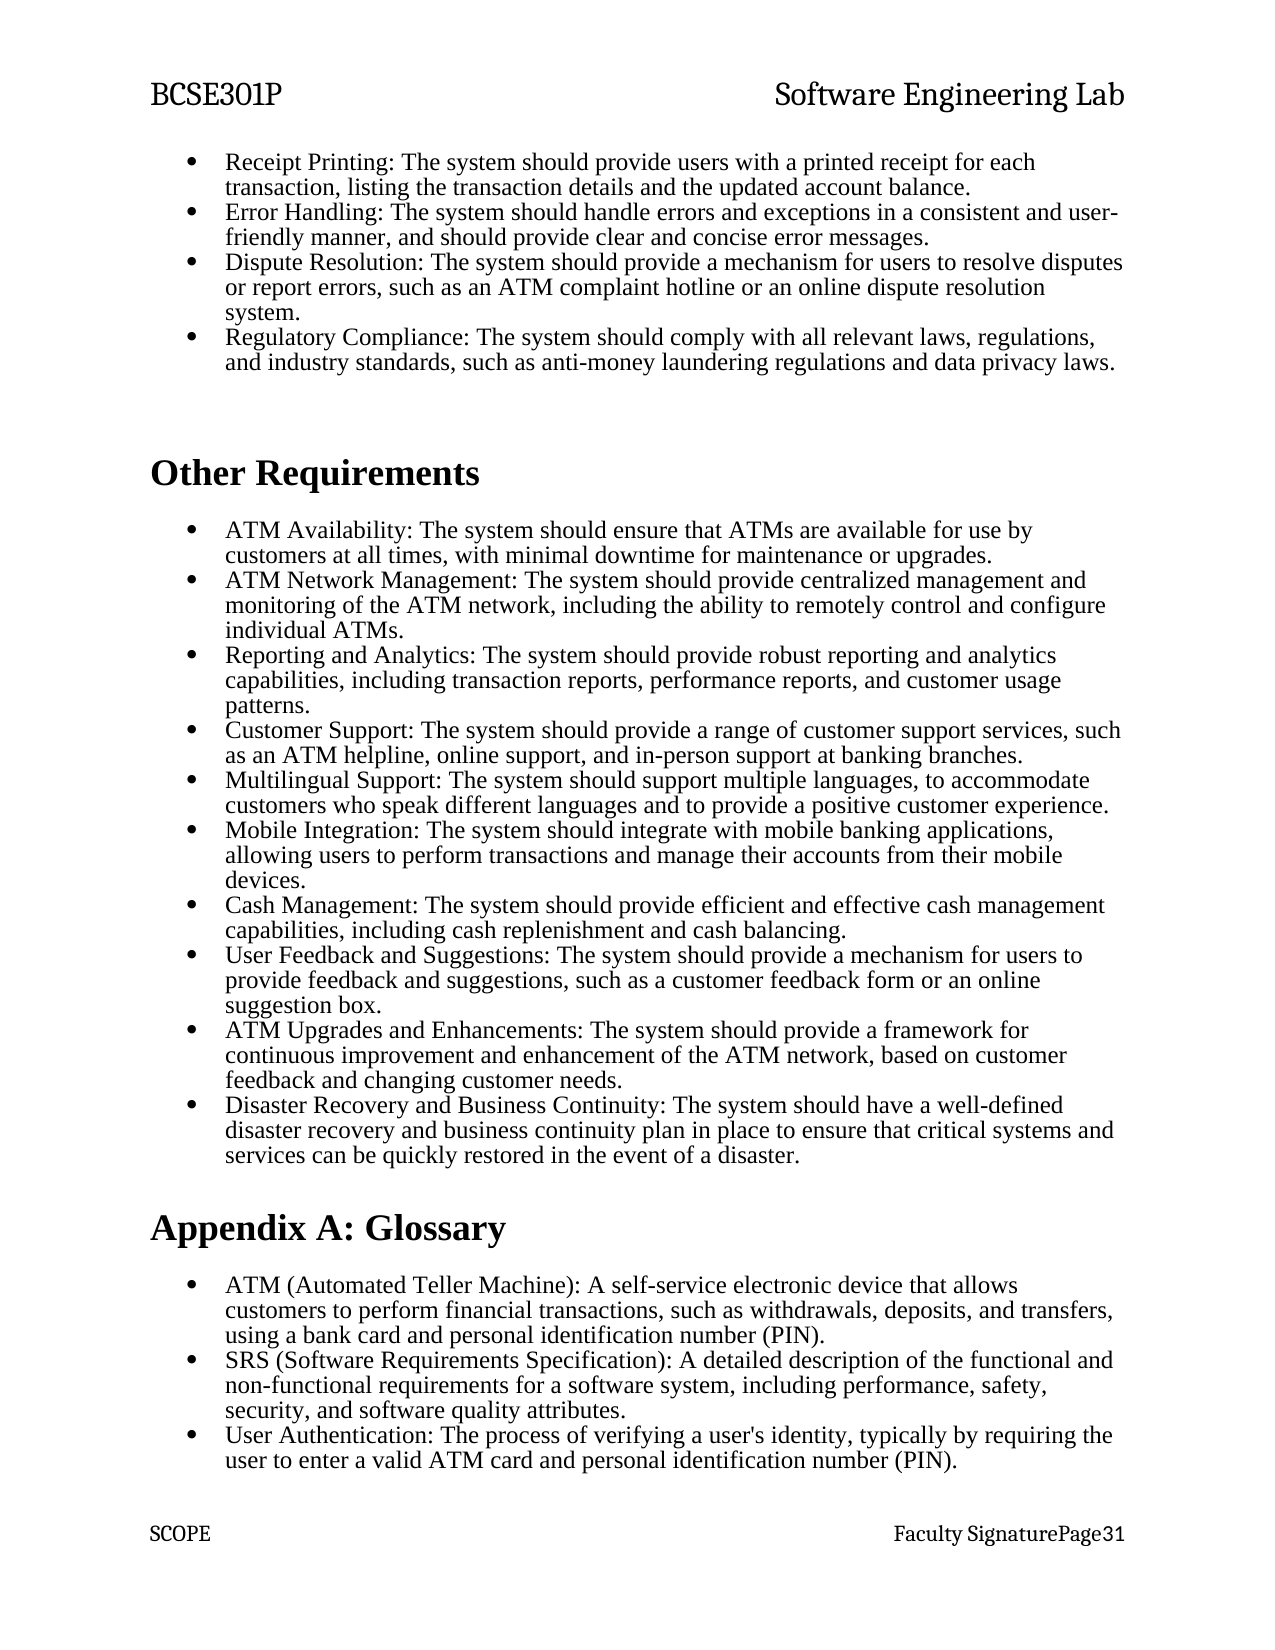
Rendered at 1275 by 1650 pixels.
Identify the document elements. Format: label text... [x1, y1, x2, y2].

list Error Handling: The system should handle errors and exceptions in a consistent and user-friendly manner, and should provide clear and concise error messages. [187, 200, 1125, 250]
list ATM (Automated Teller Machine): A self-service electronic device that allows customers to perform financial transactions, such as withdrawals, deposits, and transfers, using a bank card and personal identification number (PIN). [187, 1274, 1125, 1349]
subtitle Other Requirements [150, 450, 1125, 493]
list User Feedback and Suggestions: The system should provide a mechanism for users to provide feedback and suggestions, such as a customer feedback form or an online suggestion box. [187, 943, 1125, 1018]
list Receipt Printing: The system should provide users with a printed receipt for each transaction, listing the transaction details and the updated account balance. [187, 150, 1125, 200]
list Regulatory Compliance: The system should comply with all relevant laws, regulations, and industry standards, such as anti-money laundering regulations and data privacy laws. [187, 325, 1125, 375]
list Multilingual Support: The system should support multiple languages, to accommodate customers who speak different languages and to provide a positive customer experience. [187, 768, 1125, 818]
list ATM Availability: The system should ensure that ATMs are available for use by customers at all times, with minimal downtime for maintenance or upgrades. [187, 518, 1125, 568]
text Appendix A: Glossary [150, 1206, 1125, 1249]
list Dispute Resolution: The system should provide a mechanism for users to resolve disputes or report errors, such as an ATM complaint hotline or an online dispute resolution system. [187, 250, 1125, 325]
list Customer Support: The system should provide a range of customer support services, such as an ATM helpline, online support, and in-person support at banking branches. [187, 718, 1125, 768]
list User Authentication: The process of verifying a user's identity, typically by requiring the user to enter a valid ATM card and personal identification number (PIN). [187, 1424, 1125, 1474]
list Disaster Recovery and Business Continuity: The system should have a well-defined disaster recovery and business continuity plan in place to ensure that critical systems and services can be quickly restored in the event of a disaster. [187, 1093, 1125, 1168]
list Mobile Integration: The system should integrate with mobile banking applications, allowing users to perform transactions and manage their accounts from their mobile devices. [187, 818, 1125, 893]
list Cash Management: The system should provide efficient and effective cash management capabilities, including cash replenishment and cash balancing. [187, 893, 1125, 943]
list ATM Upgrades and Enhancements: The system should provide a framework for continuous improvement and enhancement of the ATM network, based on customer feedback and changing customer needs. [187, 1018, 1125, 1093]
list ATM Network Management: The system should provide centralized management and monitoring of the ATM network, including the ability to remotely control and configure individual ATMs. [187, 568, 1125, 643]
list SRS (Software Requirements Specification): A detailed description of the functional and non-functional requirements for a software system, including performance, safety, security, and software quality attributes. [187, 1349, 1125, 1424]
list Reporting and Analytics: The system should provide robust reporting and analytics capabilities, including transaction reports, performance reports, and customer usage patterns. [187, 643, 1125, 718]
